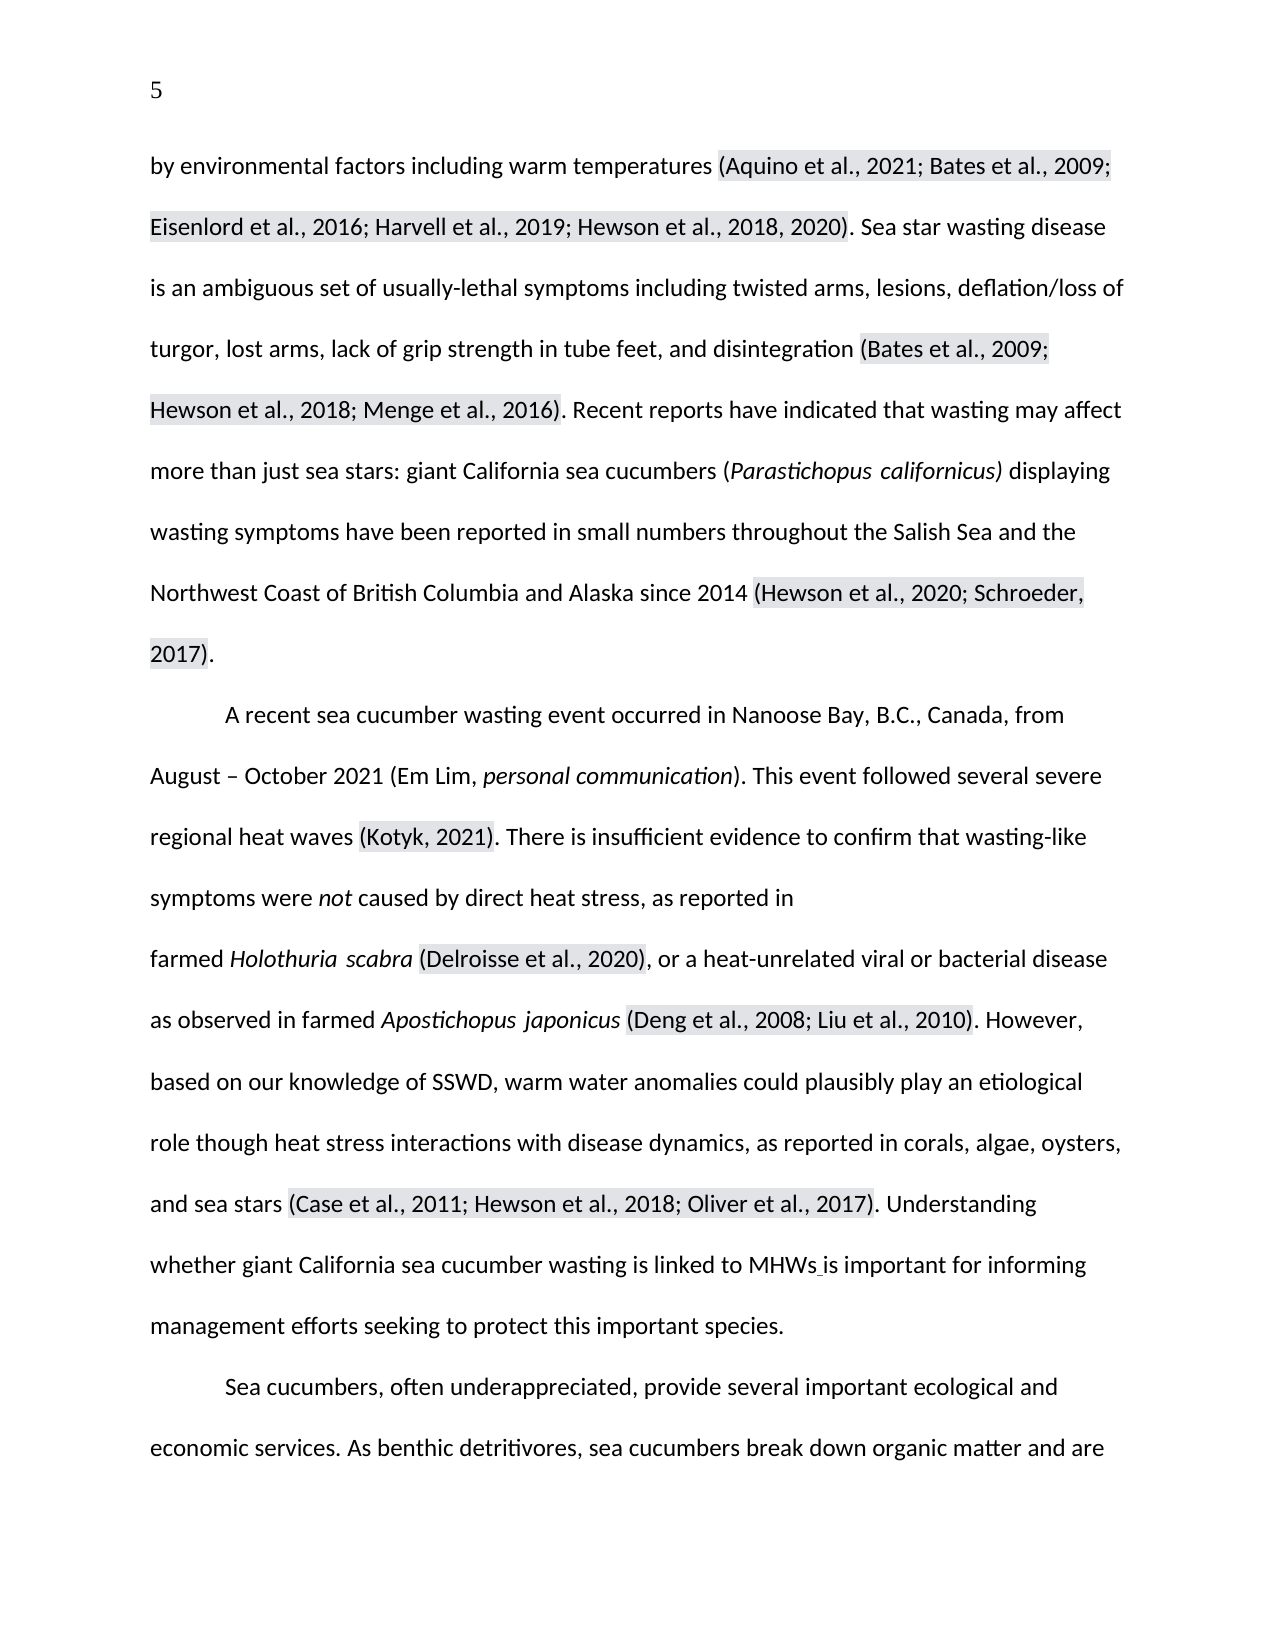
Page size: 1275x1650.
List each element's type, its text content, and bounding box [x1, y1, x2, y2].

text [150, 150, 1125, 669]
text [150, 1371, 1125, 1462]
text A recent sea cucumber wasting event occurred in Nanoose Bay, B.C., Canada, from August – October 2021 (Em Lim, personal communication). This event followed several severe regional heat waves (Kotyk, 2021). There is insufficient evidence to confirm that wasting-like symptoms were not caused by direct heat stress, as reported in farmed Holothuria scabra (Delroisse et al., 2020), or a heat-unrelated viral or bacterial disease as observed in farmed Apostichopus japonicus (Deng et al., 2008; Liu et al., 2010). However, based on our knowledge of SSWD, warm water anomalies could plausibly play an etiological role though heat stress interactions with disease dynamics, as reported in corals, algae, oysters, and sea stars (Case et al., 2011; Hewson et al., 2018; Oliver et al., 2017). Understanding whether giant California sea cucumber wasting is linked to MHWs is important for informing management efforts seeking to protect this important species. [150, 699, 1125, 1340]
